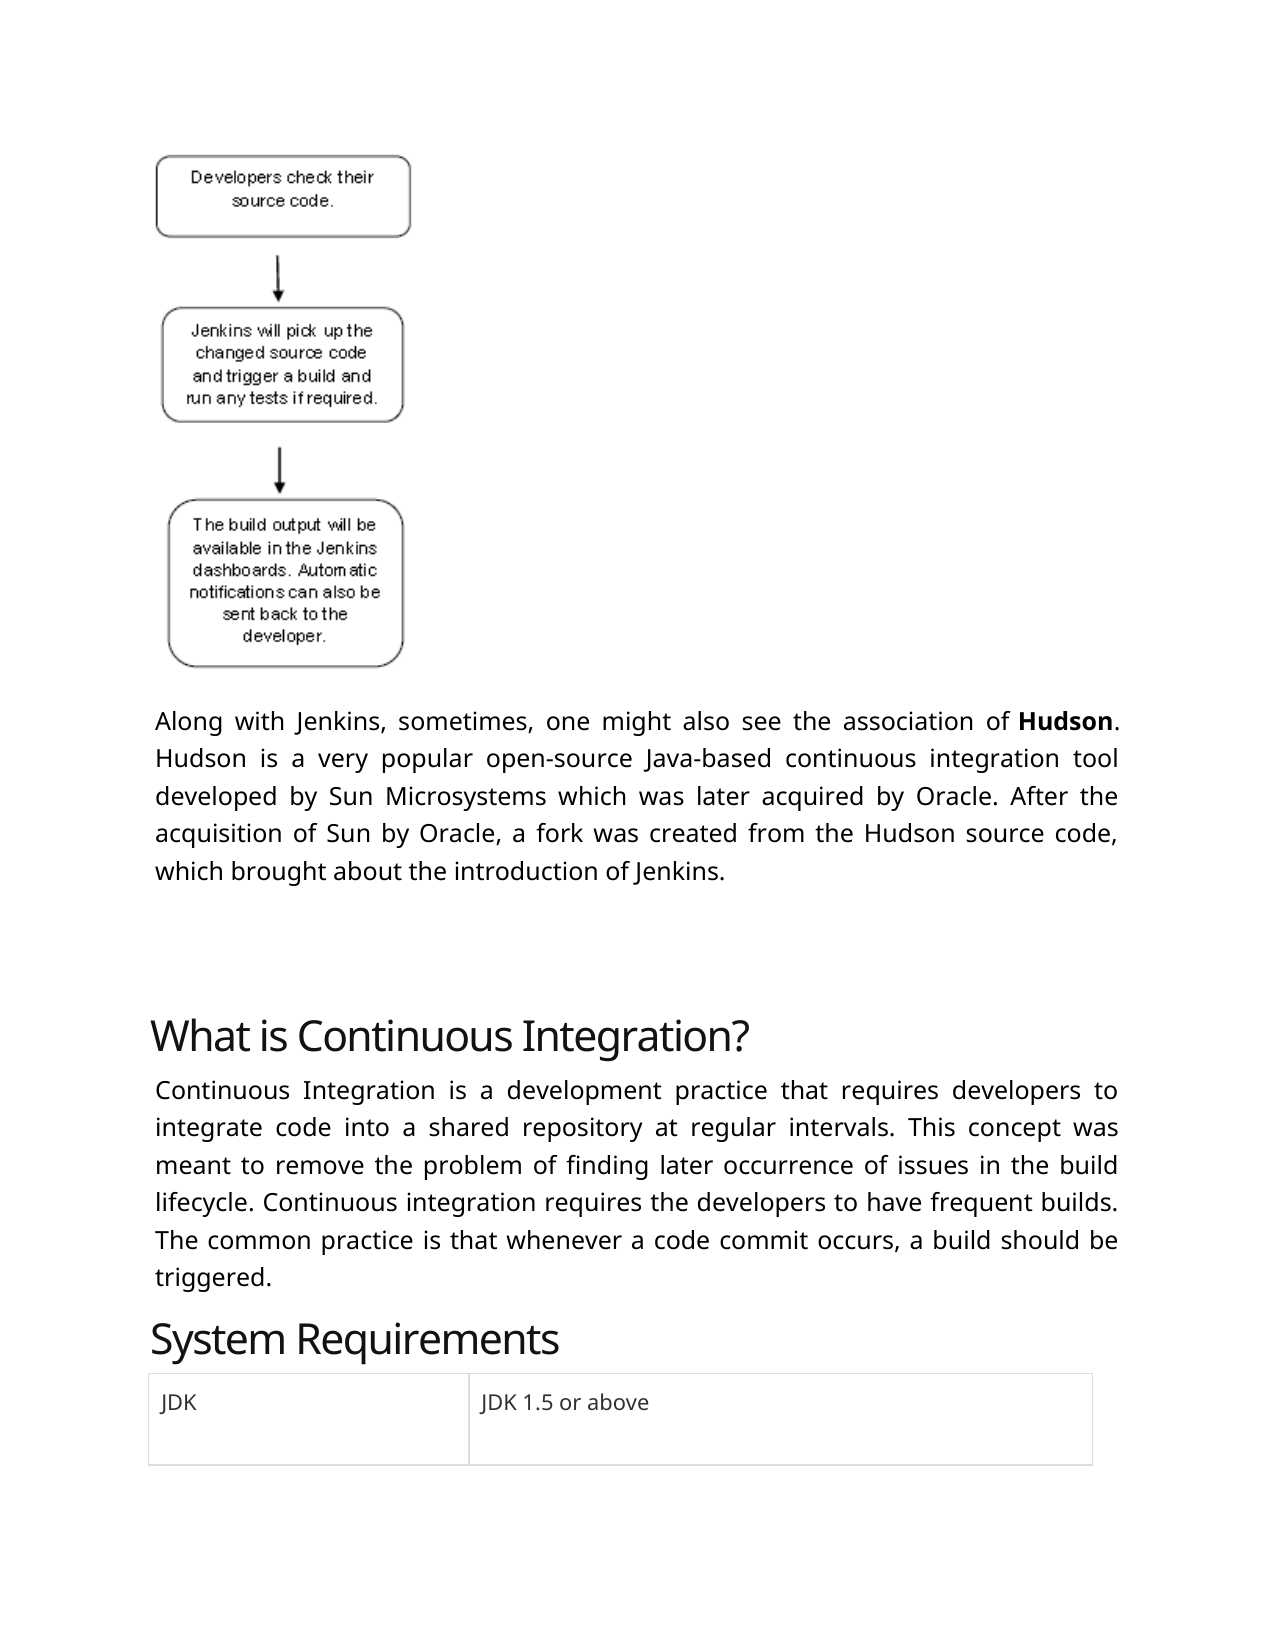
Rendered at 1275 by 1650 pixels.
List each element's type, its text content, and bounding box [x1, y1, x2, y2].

text Along with Jenkins, sometimes, one might also see the association of Hudson. Hudson is a very popular open-source Java-based continuous integration tool developed by Sun Microsystems which was later acquired by Oracle. After the acquisition of Sun by Oracle, a fork was created from the Hudson source code, which brought about the introduction of Jenkins. [155, 700, 1120, 887]
table_header JDK [149, 1374, 468, 1464]
table_header JDK 1.5 or above [470, 1374, 1092, 1464]
subtitle What is Continuous Integration? [150, 1006, 1120, 1064]
picture [150, 150, 416, 675]
text Continuous Integration is a development practice that requires developers to integrate code into a shared repository at regular intervals. This concept was meant to remove the problem of finding later occurrence of issues in the build lifecycle. Continuous integration requires the developers to have frequent builds. The common practice is that whenever a code commit occurs, a build should be triggered. [155, 1069, 1120, 1294]
subtitle System Requirements [150, 1309, 1120, 1367]
